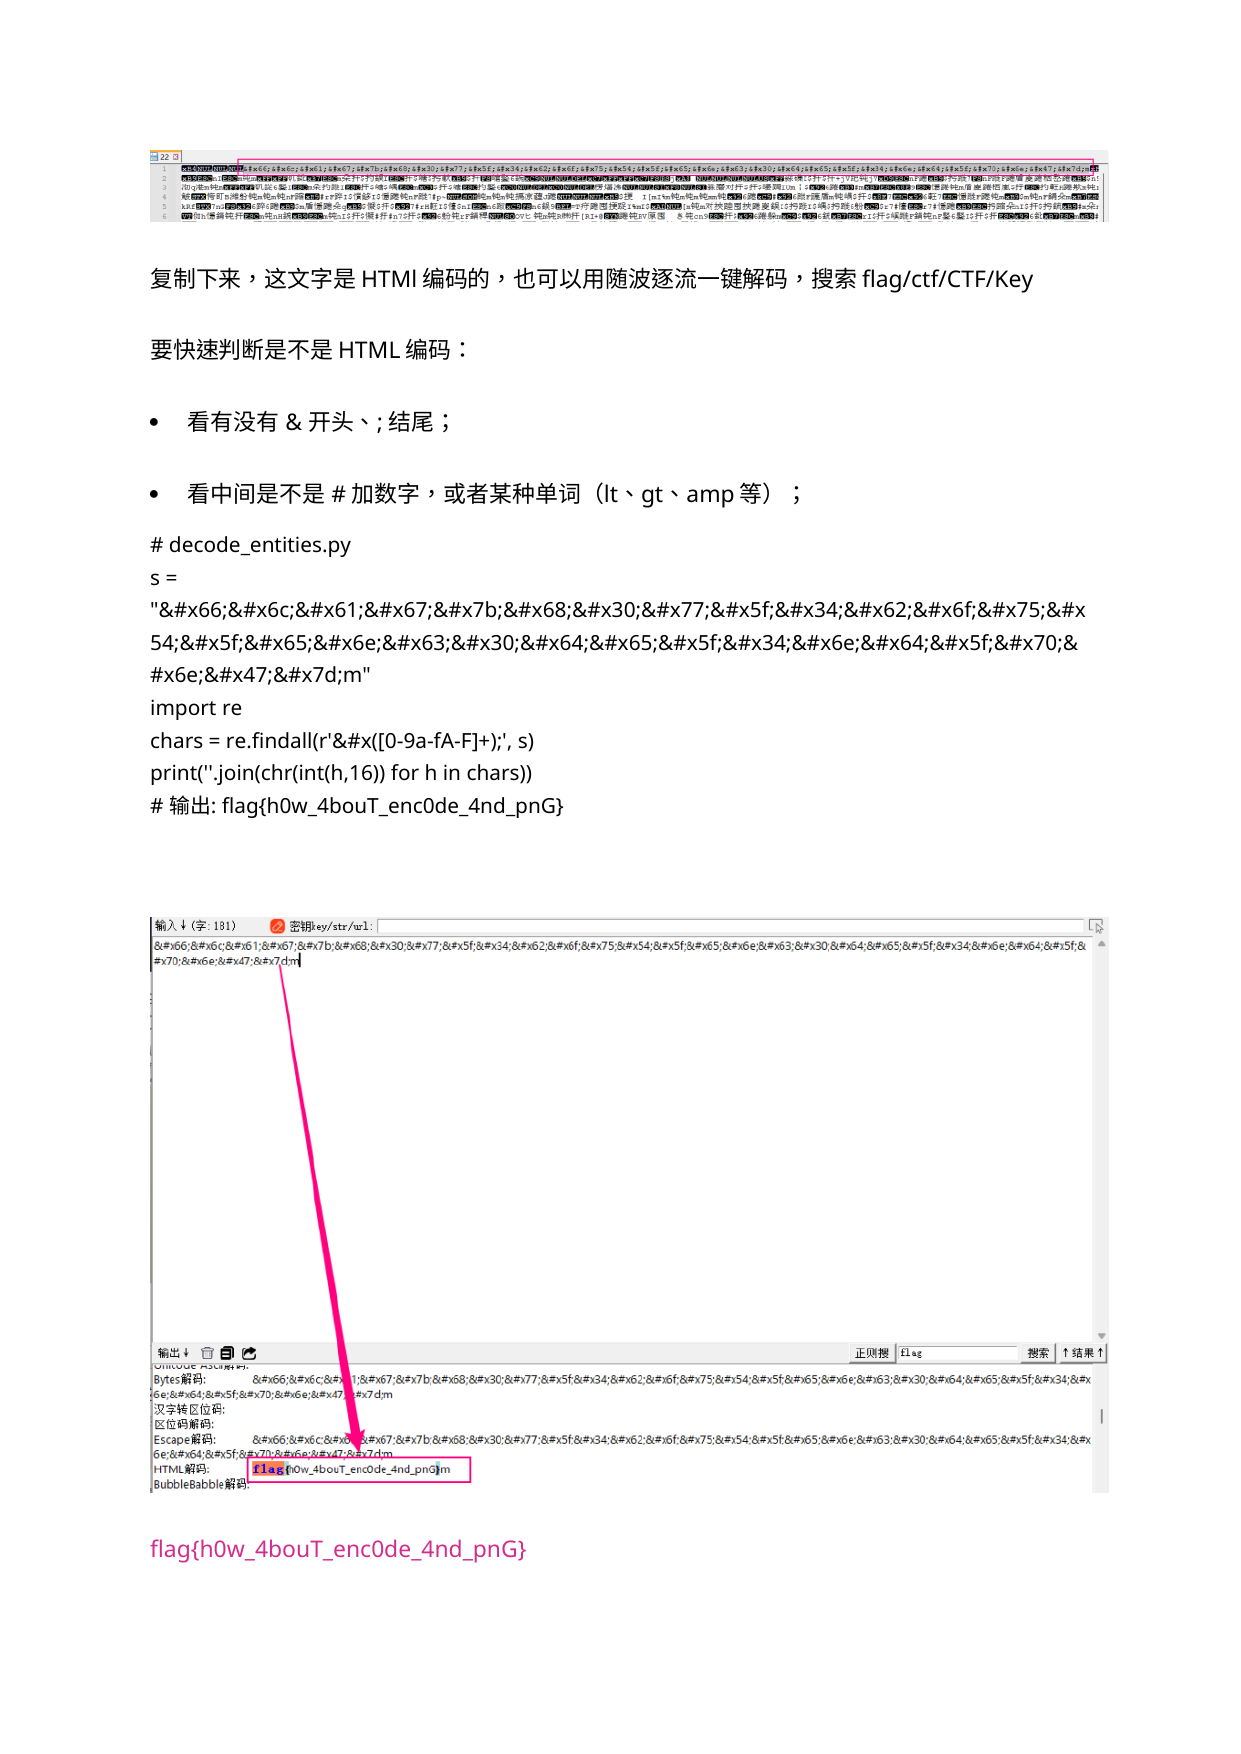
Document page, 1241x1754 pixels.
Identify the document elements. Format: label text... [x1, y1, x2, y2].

text 复制下来，这文字是HTMl编码的，也可以用随波逐流一键解码，搜索flag/ctf/CTF/Key [150, 262, 1090, 294]
list 看有没有 & 开头、; 结尾； [150, 406, 1090, 437]
text 要快速判断是不是HTML编码： [150, 334, 1090, 366]
list 看中间是不是 # 加数字，或者某种单词（lt、gt、amp等）； [150, 478, 1090, 509]
picture [150, 917, 1109, 1493]
text flag{h0w_4bouT_enc0de_4nd_pnG} [150, 1533, 1090, 1564]
picture [150, 150, 1109, 222]
